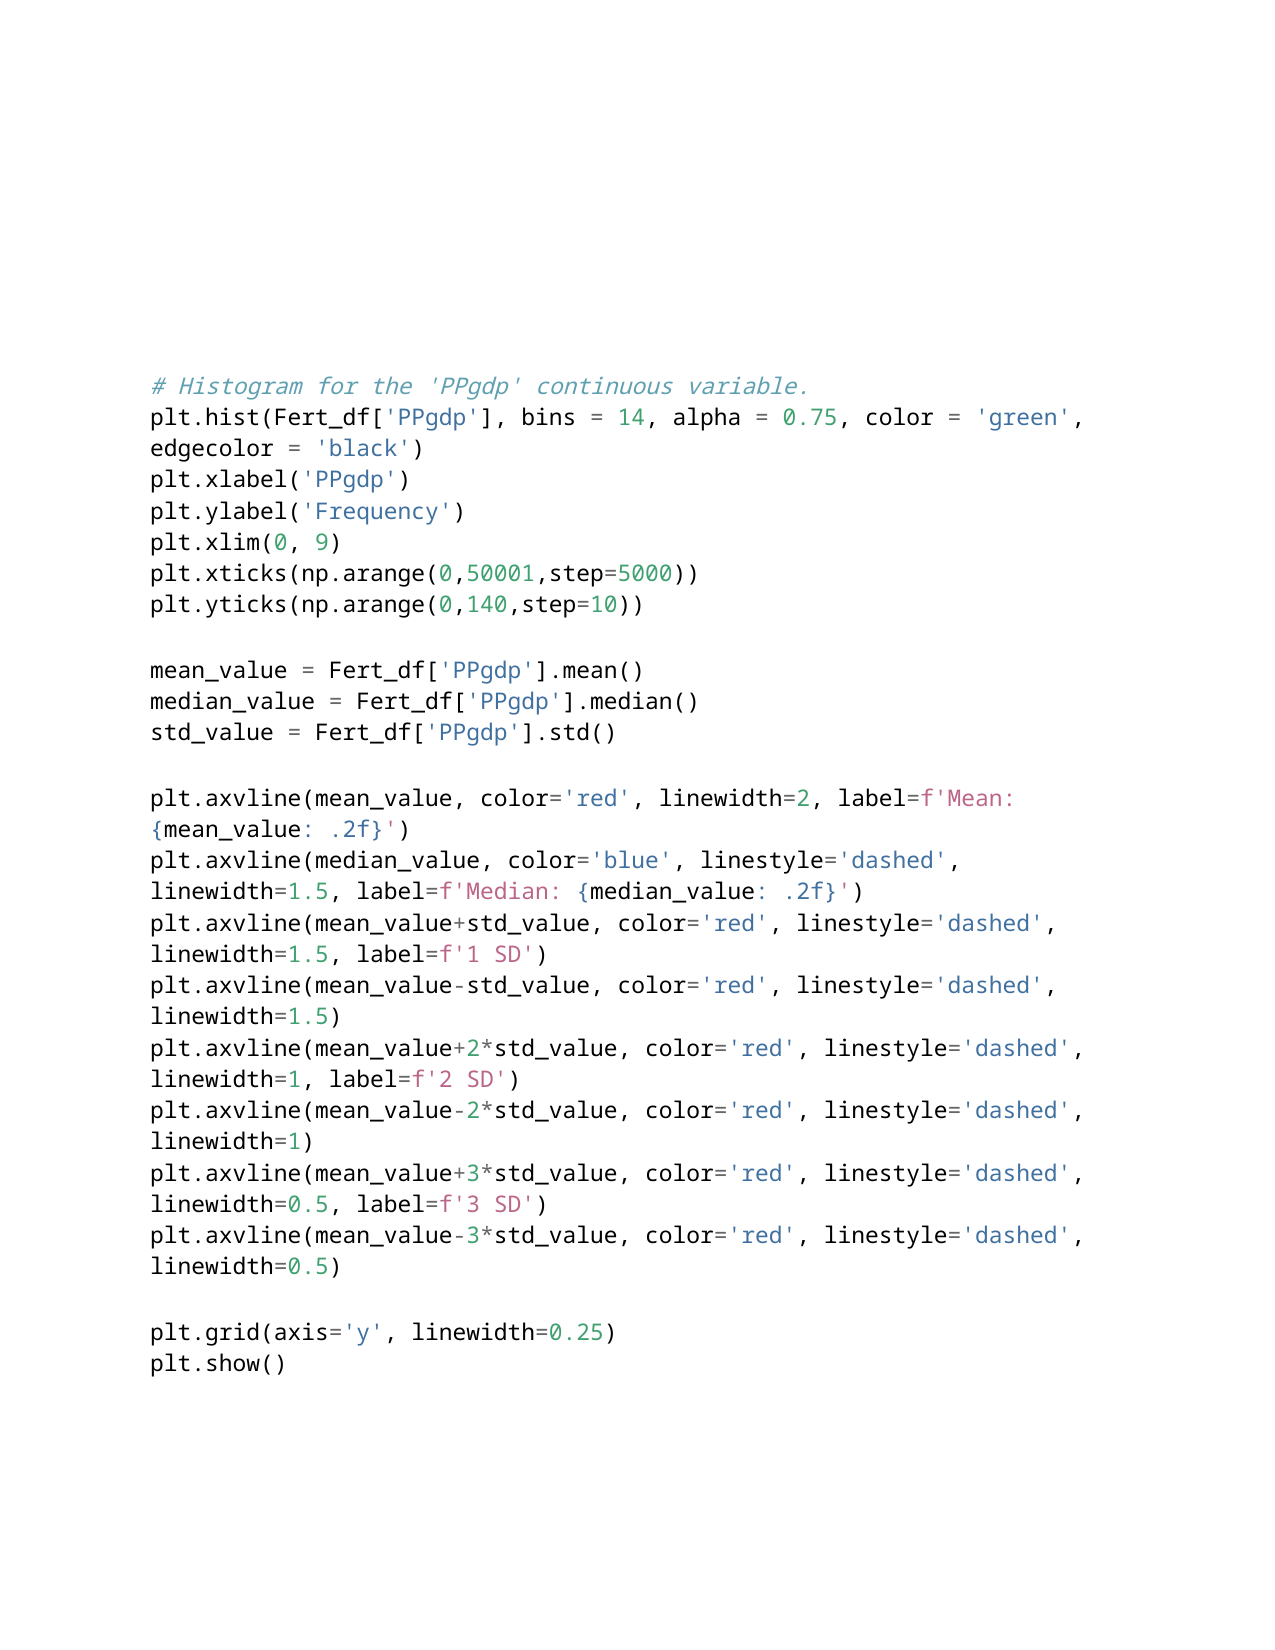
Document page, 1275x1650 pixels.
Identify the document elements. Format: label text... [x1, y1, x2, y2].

text # Histogram for the 'PPgdp' continuous variable. plt.hist(Fert_df['PPgdp'], bins = 14, alpha = 0.75, color = 'green', edgecolor = 'black') plt.xlabel('PPgdp') plt.ylabel('Frequency') plt.xlim(0, 9) plt.xticks(np.arange(0,50001,step=5000)) plt.yticks(np.arange(0,140,step=10)) mean_value = Fert_df['PPgdp'].mean() median_value = Fert_df['PPgdp'].median() std_value = Fert_df['PPgdp'].std() plt.axvline(mean_value, color='red', linewidth=2, label=f'Mean: {mean_value: .2f}') plt.axvline(median_value, color='blue', linestyle='dashed', linewidth=1.5, label=f'Median: {median_value: .2f}') plt.axvline(mean_value+std_value, color='red', linestyle='dashed', linewidth=1.5, label=f'1 SD') plt.axvline(mean_value-std_value, color='red', linestyle='dashed', linewidth=1.5) plt.axvline(mean_value+2*std_value, color='red', linestyle='dashed', linewidth=1, label=f'2 SD') plt.axvline(mean_value-2*std_value, color='red', linestyle='dashed', linewidth=1) plt.axvline(mean_value+3*std_value, color='red', linestyle='dashed', linewidth=0.5, label=f'3 SD') plt.axvline(mean_value-3*std_value, color='red', linestyle='dashed', linewidth=0.5) plt.grid(axis='y', linewidth=0.25) plt.show() [150, 369, 1125, 1378]
